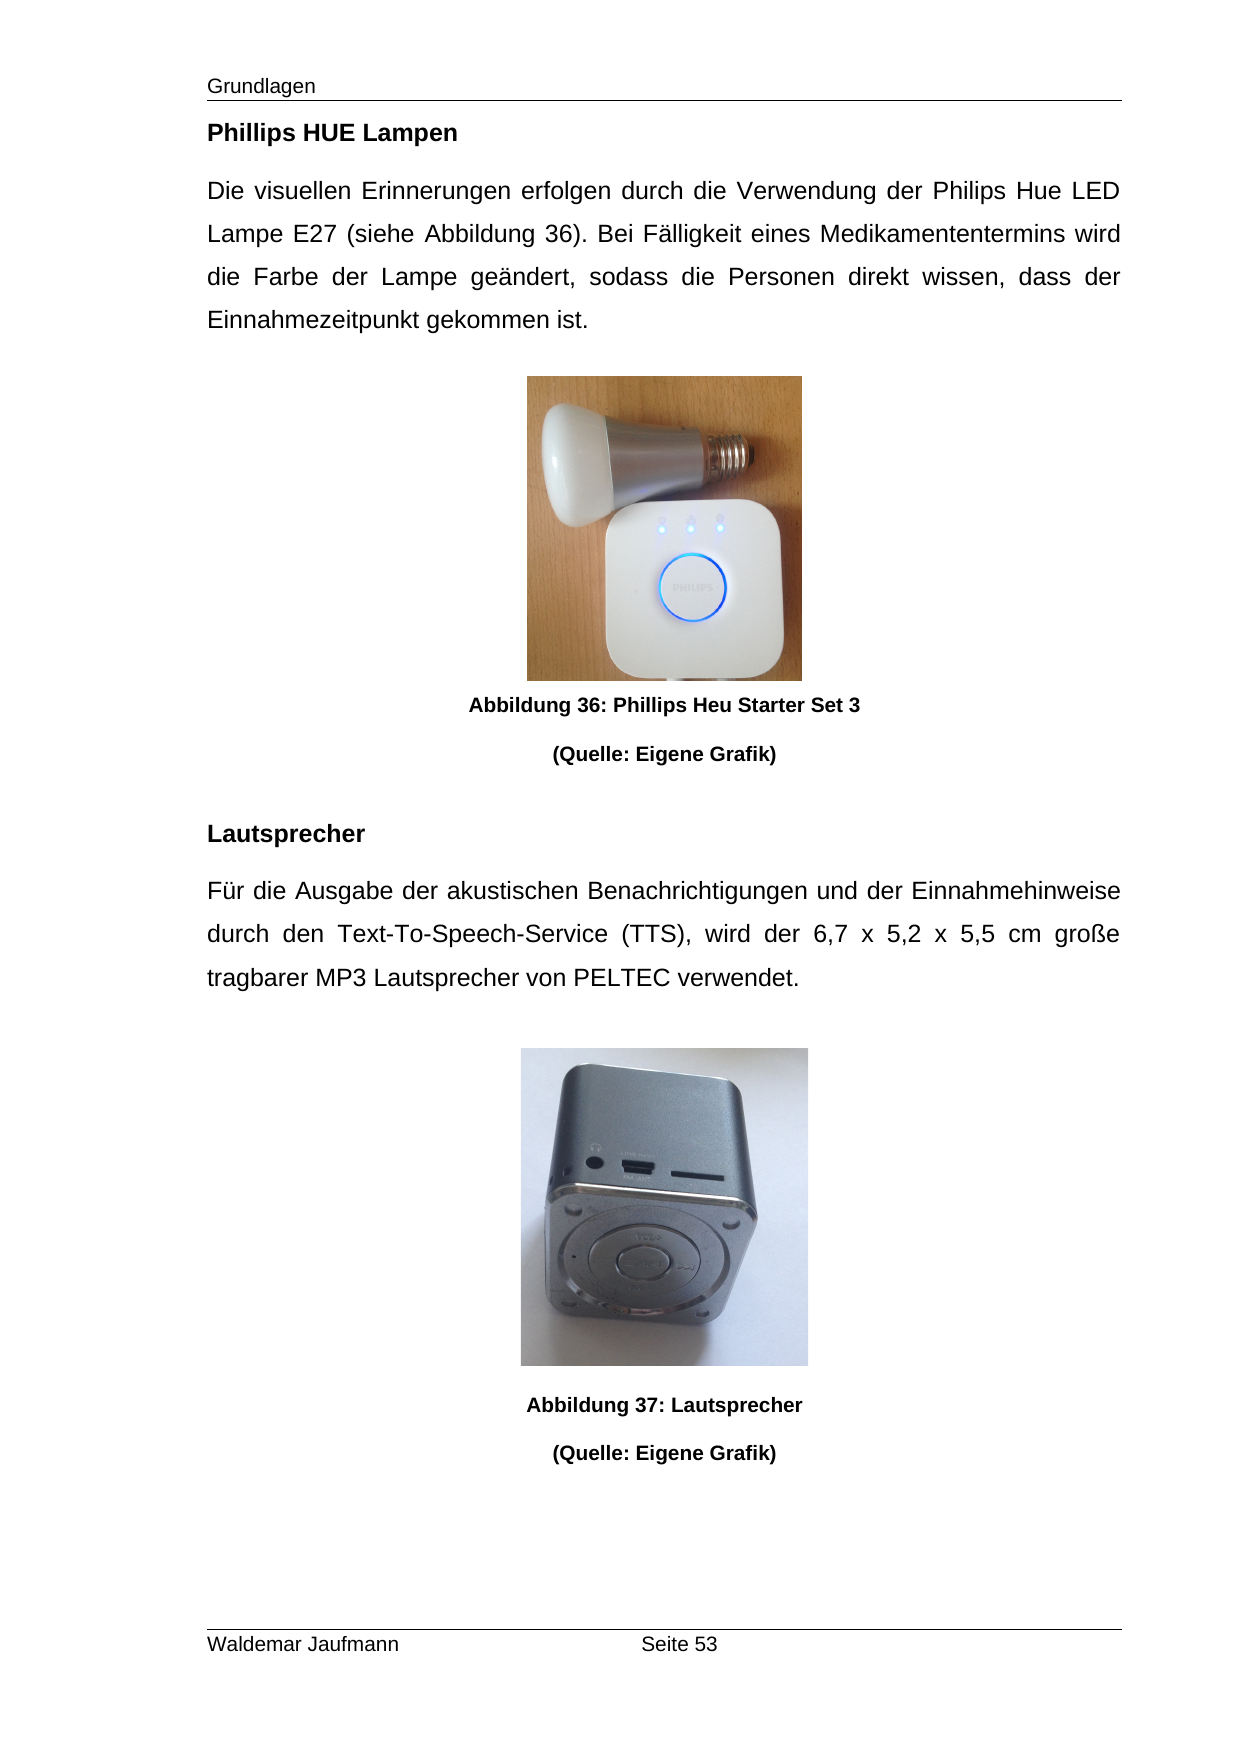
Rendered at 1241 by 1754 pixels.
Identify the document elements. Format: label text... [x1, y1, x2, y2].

text Abbildung 36: Phillips Heu Starter Set 3 [207, 693, 1122, 717]
picture [520, 1048, 809, 1366]
text Lautsprecher [207, 819, 1122, 847]
text Abbildung 37: Lautsprecher [207, 1393, 1122, 1417]
text Phillips HUE Lampen [207, 118, 1122, 147]
picture [527, 376, 802, 681]
text Die visuellen Erinnerungen erfolgen durch die Verwendung der Philips Hue LED Lampe E27 (siehe Abbildung 36). Bei Fälligkeit eines Medikamententermins wird die Farbe der Lampe geändert, sodass die Personen direkt wissen, dass der Einnahmezeitpunkt gekommen ist. [207, 176, 1122, 334]
text Für die Ausgabe der akustischen Benachrichtigungen und der Einnahmehinweise durch den Text-To-Speech-Service (TTS), wird der 6,7 x 5,2 x 5,5 cm große tragbarer MP3 Lautsprecher von PELTEC verwendet. [207, 876, 1122, 991]
text (Quelle: Eigene Grafik) [207, 1441, 1122, 1465]
text (Quelle: Eigene Grafik) [207, 742, 1122, 766]
